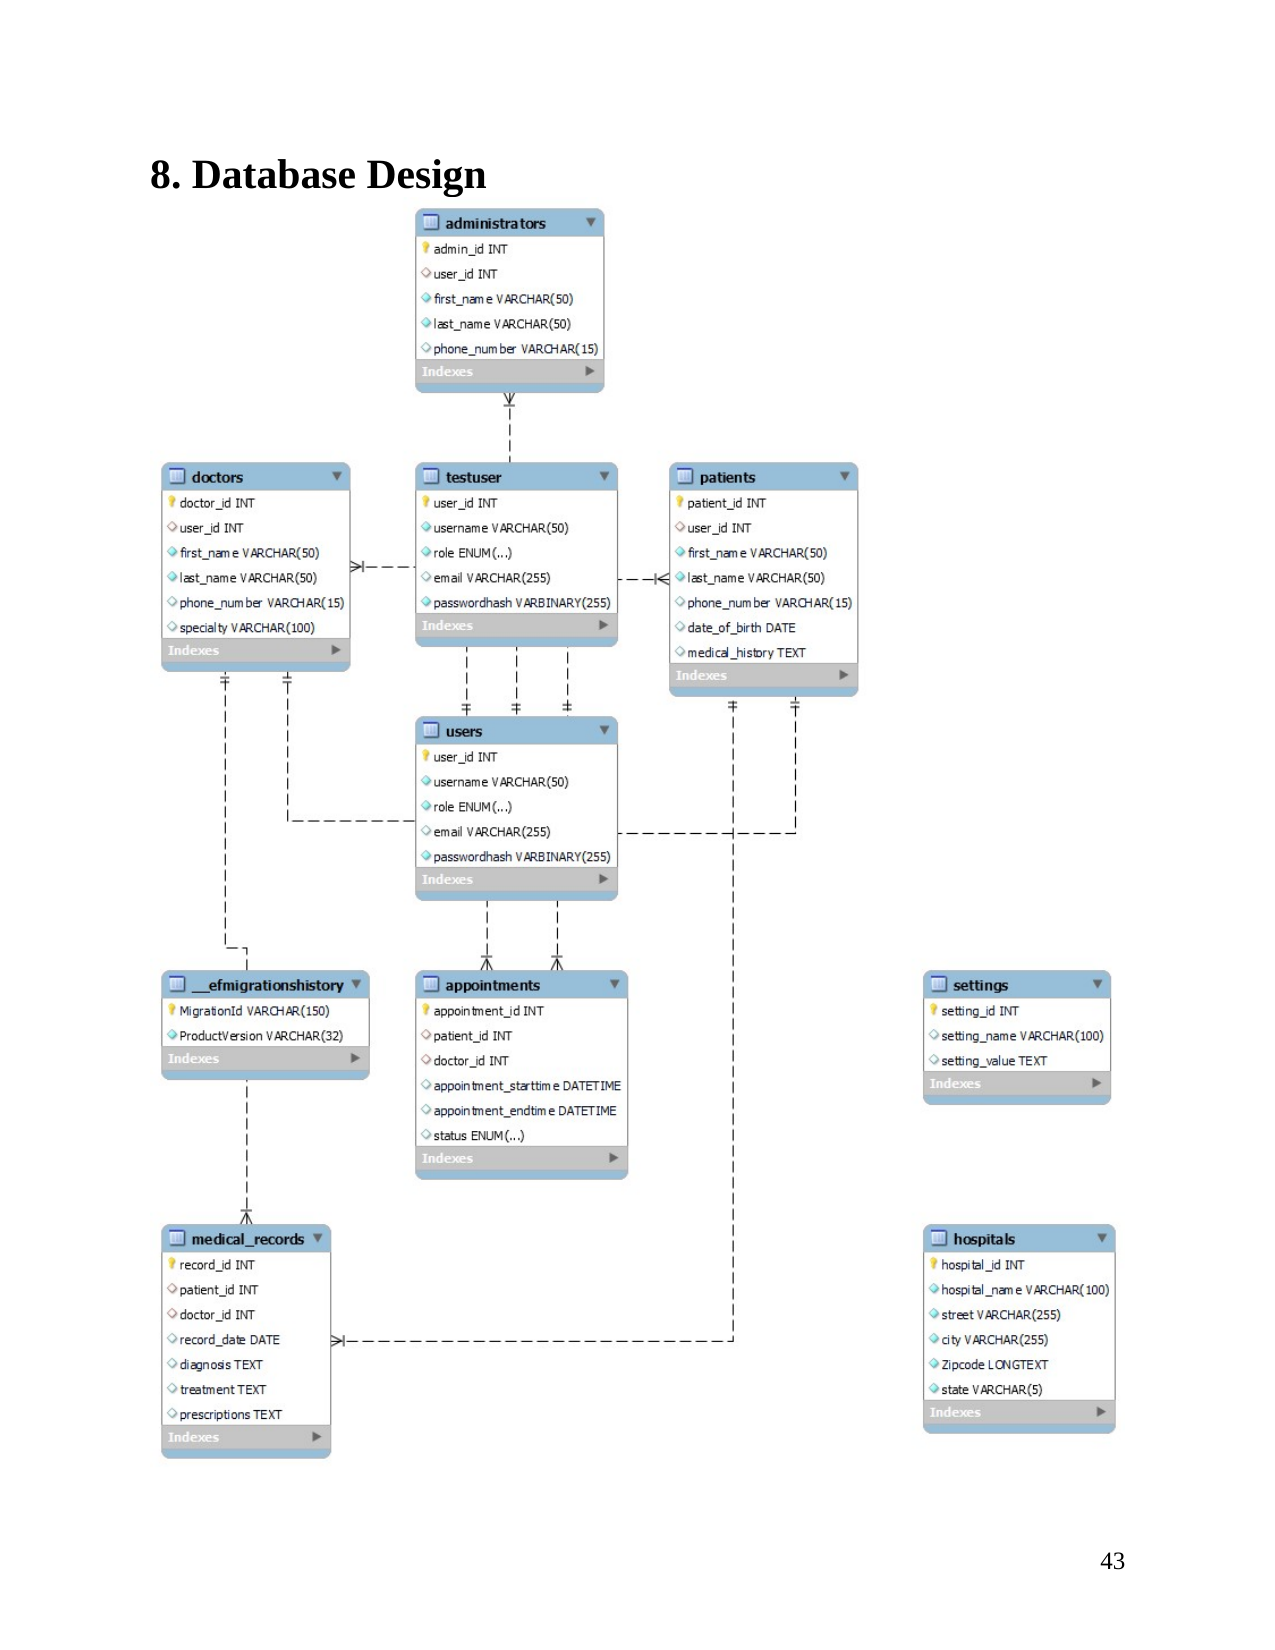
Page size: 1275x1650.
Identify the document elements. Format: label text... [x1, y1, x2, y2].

picture [150, 197, 1125, 1469]
text 8. Database Design [150, 150, 1125, 197]
